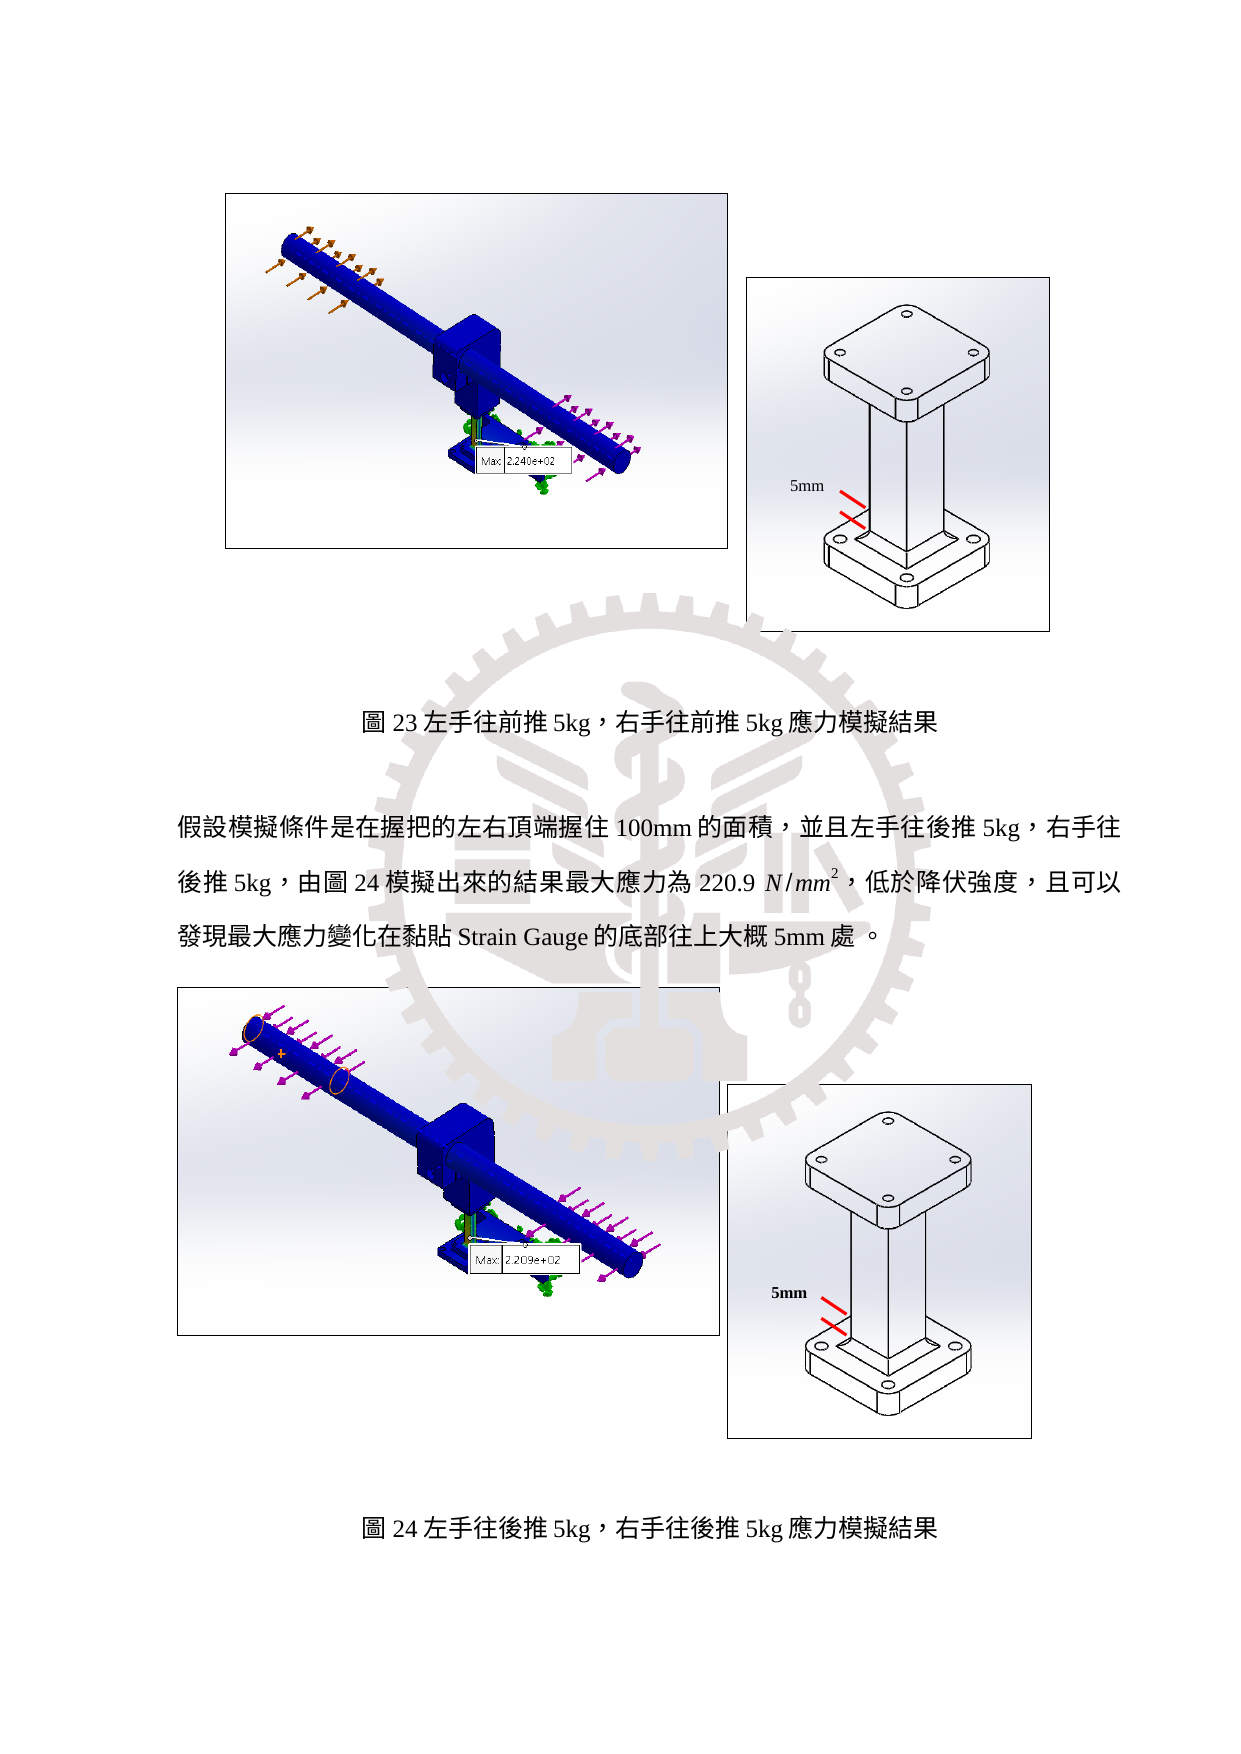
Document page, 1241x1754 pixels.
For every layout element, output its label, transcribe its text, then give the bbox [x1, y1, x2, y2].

text 圖 24 左手往後推5kg，右手往後推5kg應力模擬結果 [177, 1509, 1122, 1545]
picture [747, 278, 1049, 404]
text 圖 23 左手往前推5kg，右手往前推5kg應力模擬結果 [177, 702, 1122, 739]
text 假設模擬條件是在握把的左右頂端握住100mm的面積，並且左手往後推5kg，右手往後推5kg，由圖24模擬出來的結果最大應力為220.9 ，低於降伏強度，且可以發現最大應力變化在黏貼Strain Gauge的底部往上大概5mm處 。 [177, 808, 1122, 953]
picture [226, 194, 727, 404]
picture [728, 1350, 1031, 1438]
